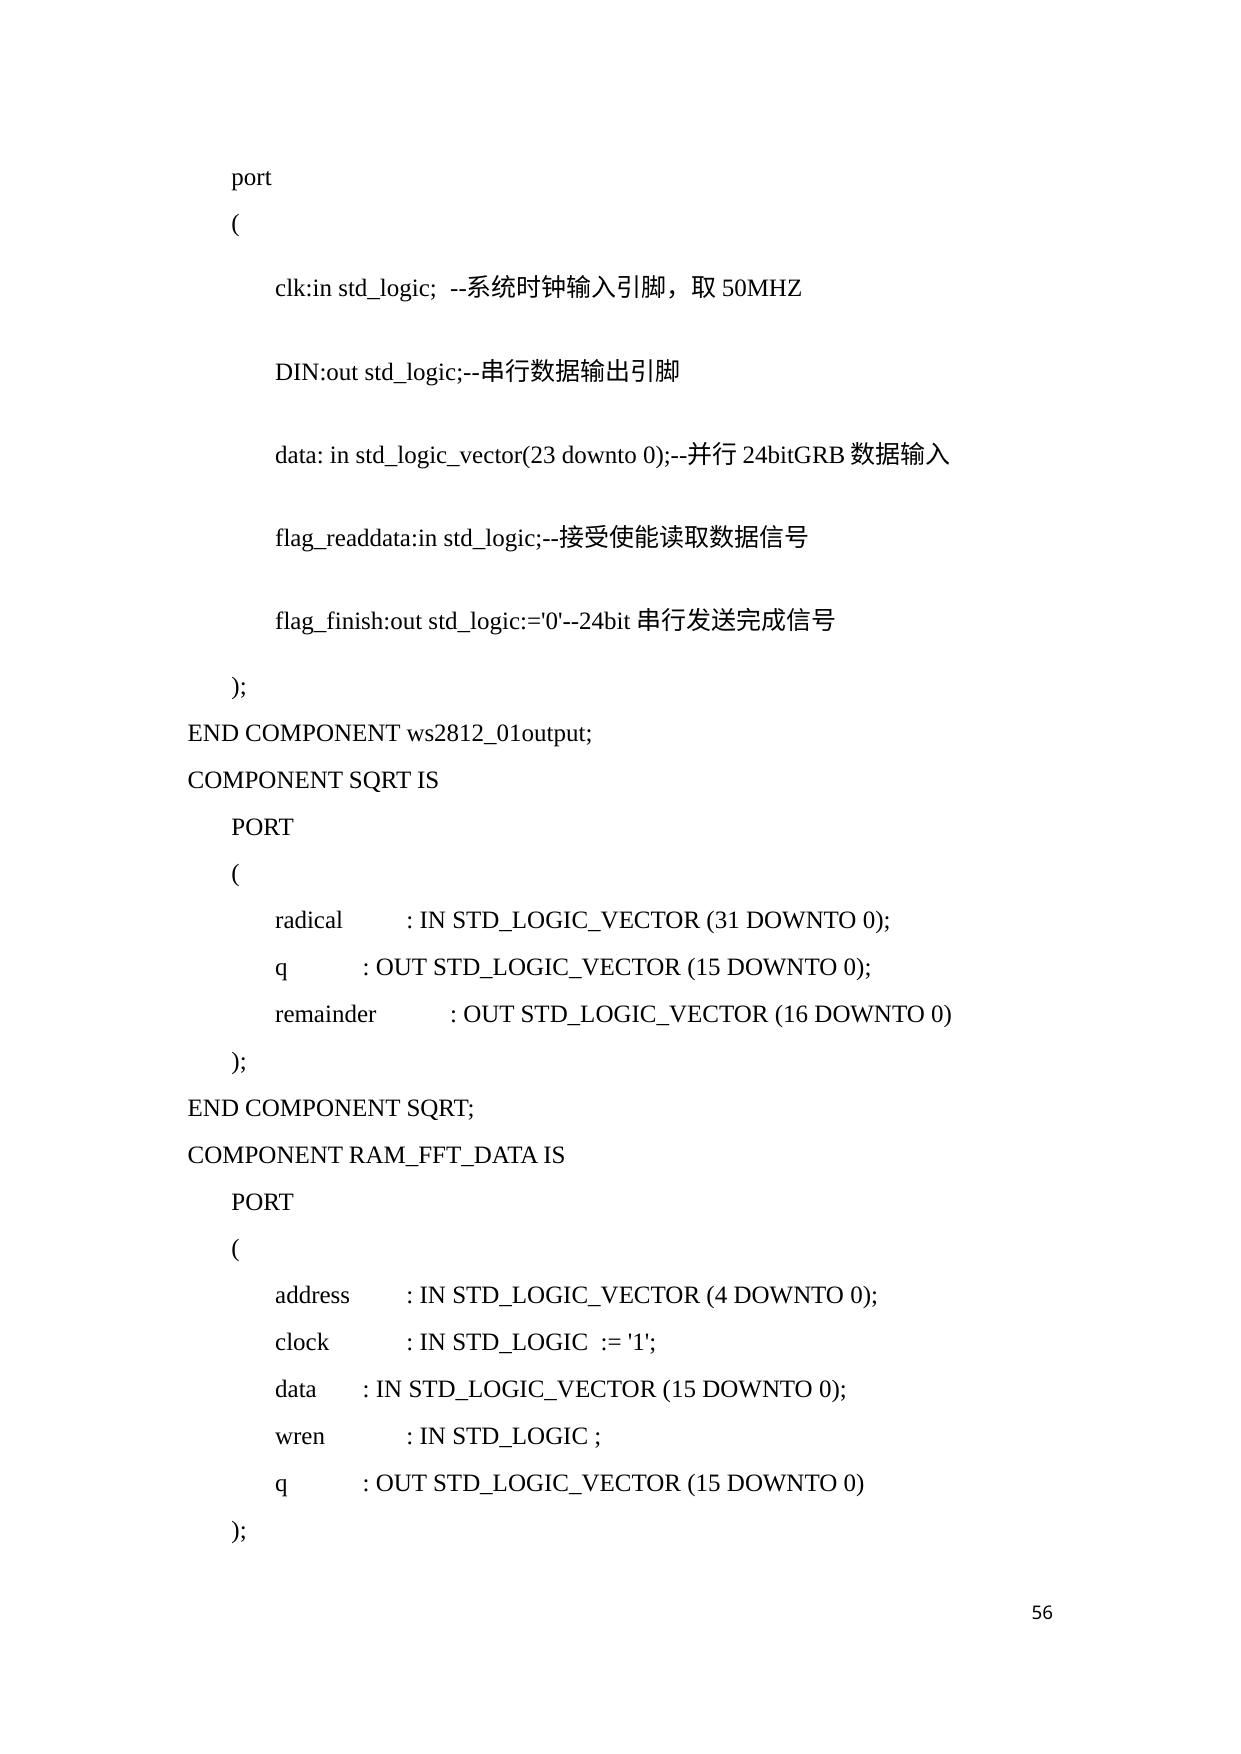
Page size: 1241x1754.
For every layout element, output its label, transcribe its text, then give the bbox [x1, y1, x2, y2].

text ); [187, 1044, 1053, 1077]
text wren : IN STD_LOGIC ; [187, 1419, 1053, 1452]
text PORT [187, 810, 1053, 842]
text port [187, 160, 1053, 192]
text COMPONENT RAM_FFT_DATA IS [187, 1138, 1053, 1170]
text PORT [187, 1185, 1053, 1217]
text clock : IN STD_LOGIC := '1'; [187, 1325, 1053, 1358]
text ); [187, 669, 1053, 702]
text ( [187, 1232, 1053, 1264]
text data : IN STD_LOGIC_VECTOR (15 DOWNTO 0); [187, 1372, 1053, 1405]
text ); [187, 1513, 1053, 1545]
text remainder : OUT STD_LOGIC_VECTOR (16 DOWNTO 0) [187, 997, 1053, 1030]
text radical : IN STD_LOGIC_VECTOR (31 DOWNTO 0); [187, 903, 1053, 936]
text flag_readdata:in std_logic;--接受使能读取数据信号 [187, 503, 1053, 568]
text ( [187, 857, 1053, 889]
text flag_finish:out std_logic:='0'--24bit串行发送完成信号 [187, 586, 1053, 651]
text END COMPONENT SQRT; [187, 1091, 1053, 1123]
text data: in std_logic_vector(23 downto 0);--并行24bitGRB数据输入 [187, 420, 1053, 485]
text DIN:out std_logic;--串行数据输出引脚 [187, 337, 1053, 402]
text q : OUT STD_LOGIC_VECTOR (15 DOWNTO 0); [187, 950, 1053, 983]
text q : OUT STD_LOGIC_VECTOR (15 DOWNTO 0) [187, 1466, 1053, 1498]
text clk:in std_logic; --系统时钟输入引脚，取50MHZ [187, 253, 1053, 318]
text END COMPONENT ws2812_01output; [187, 716, 1053, 748]
text ( [187, 207, 1053, 239]
text COMPONENT SQRT IS [187, 763, 1053, 795]
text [187, 1278, 1053, 1311]
